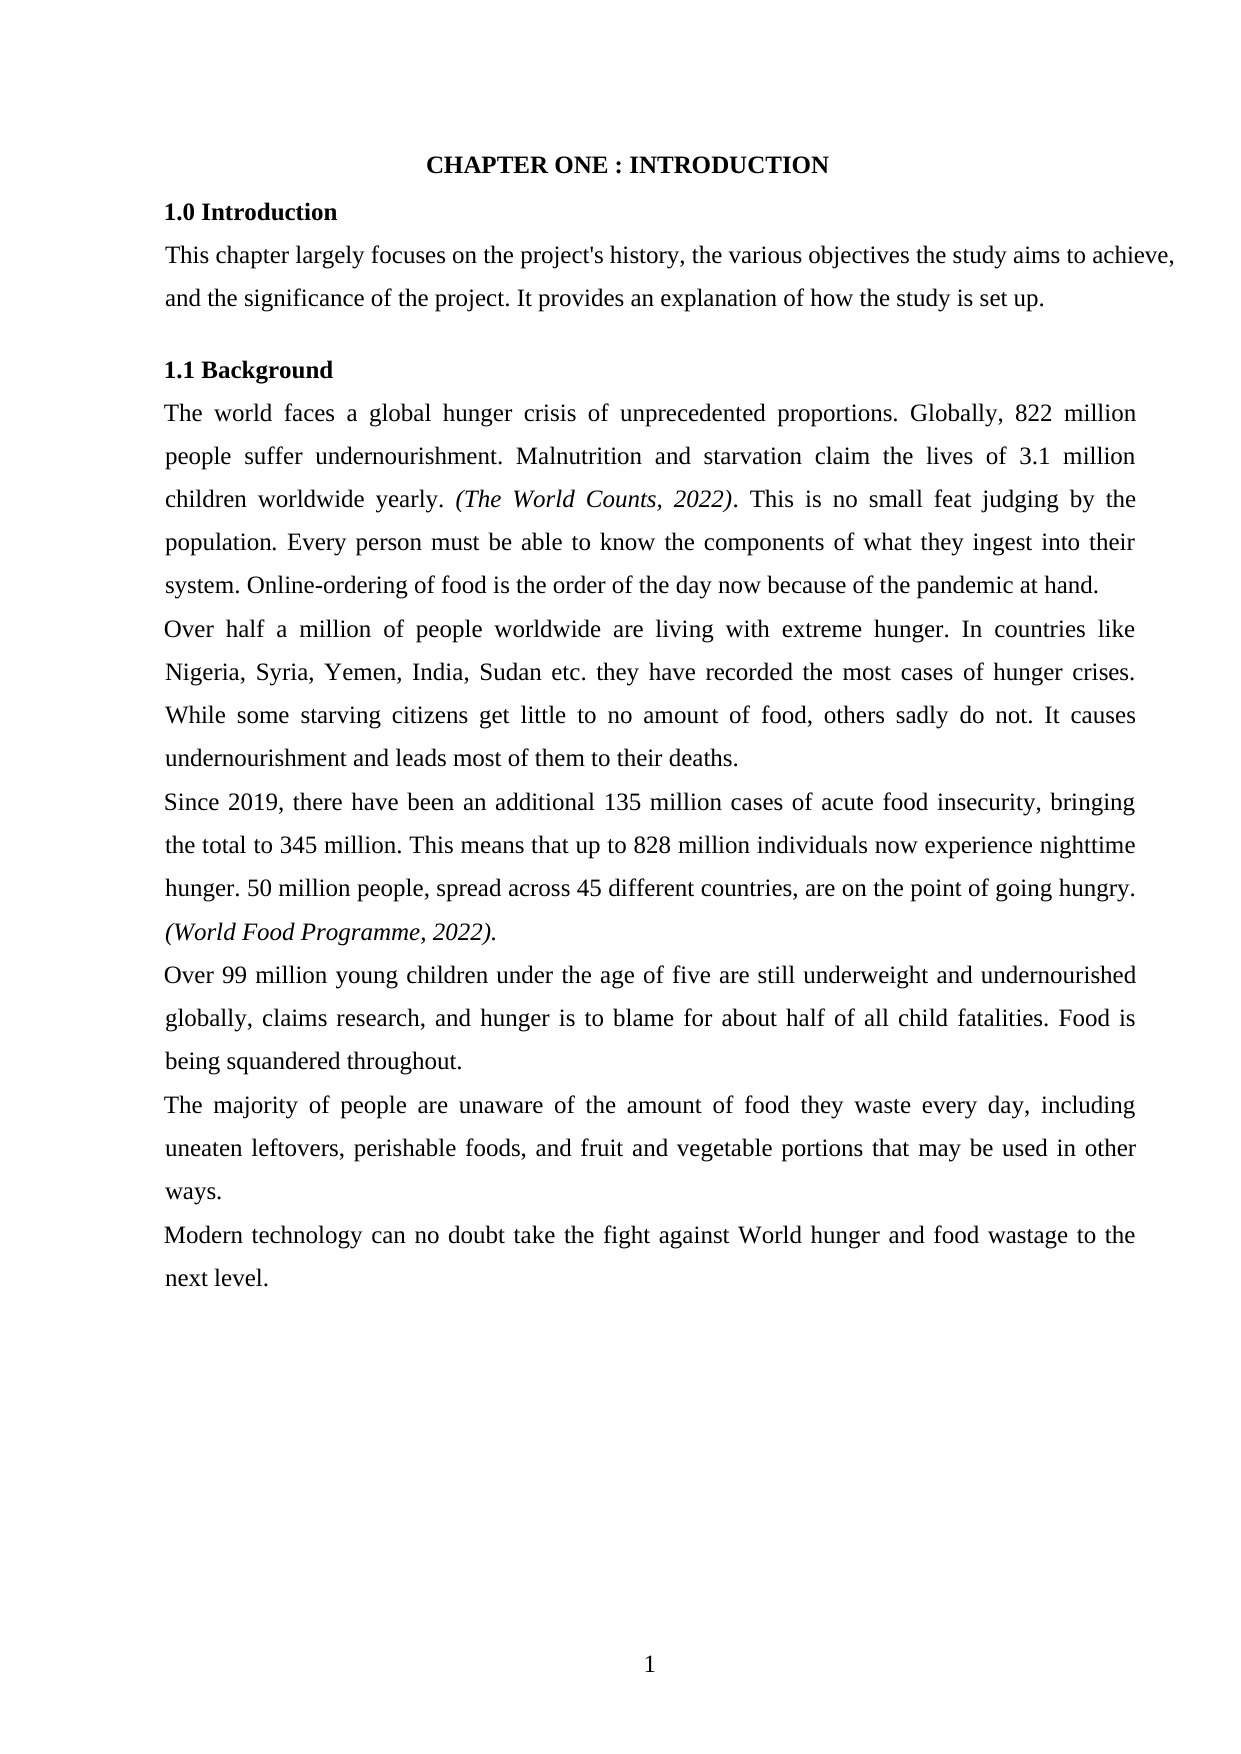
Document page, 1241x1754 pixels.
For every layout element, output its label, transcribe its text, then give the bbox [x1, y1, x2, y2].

text Over 99 million young children under the age of five are still underweight and undernourished globally, claims research, and hunger is to blame for about half of all child fatalities. Food is being squandered throughout. [164, 960, 1137, 1075]
text Over half a million of people worldwide are living with extreme hunger. In countries like Nigeria, Syria, Yemen, India, Sudan etc. they have recorded the most cases of hunger crises. While some starving citizens get little to no amount of food, others sadly do not. It causes undernourishment and leads most of them to their deaths. [164, 614, 1137, 772]
text This chapter largely focuses on the project's history, the various objectives the study aims to achieve, and the significance of the project. It provides an explanation of how the study is set up. [165, 240, 1190, 312]
text The world faces a global hunger crisis of unprecedented proportions. Globally, 822 million people suffer undernourishment. Malnutrition and starvation claim the lives of 3.1 million children worldwide yearly. (The World Counts, 2022). This is no small feat judging by the population. Every person must be able to know the components of what they ingest into their system. Online-ordering of food is the order of the day now because of the pandemic at hand. [164, 398, 1137, 599]
subtitle CHAPTER ONE : INTRODUCTION [165, 150, 1090, 179]
subtitle 1.1 Background [164, 355, 1190, 384]
text The majority of people are unaware of the amount of food they waste every day, including uneaten leftovers, perishable foods, and fruit and vegetable portions that may be used in other ways. [164, 1090, 1137, 1205]
subtitle 1.0 Introduction [164, 197, 1190, 226]
text Since 2019, there have been an additional 135 million cases of acute food insecurity, bringing the total to 345 million. This means that up to 828 million individuals now experience nighttime hunger. 50 million people, spread across 45 different countries, are on the point of going hungry. (World Food Programme, 2022). [164, 787, 1137, 945]
text Modern technology can no doubt take the fight against World hunger and food wastage to the next level. [164, 1220, 1137, 1292]
